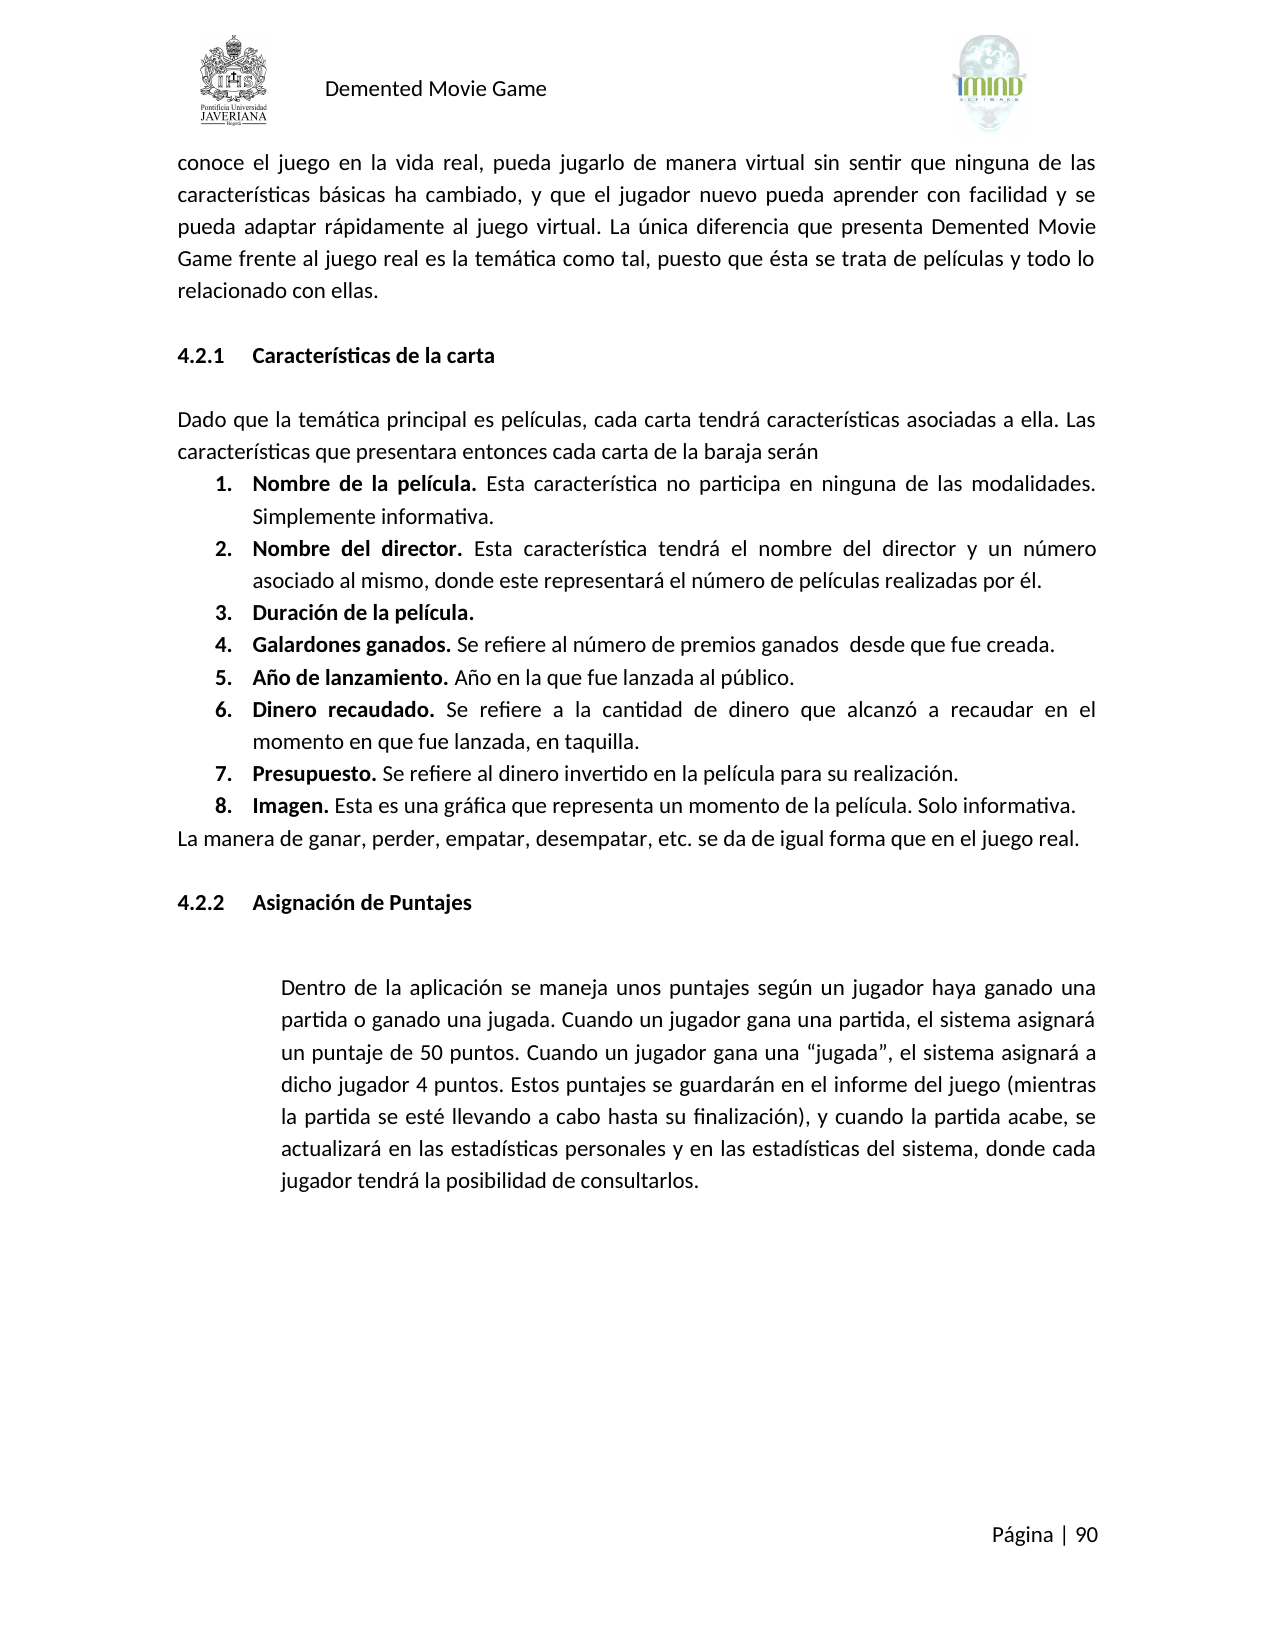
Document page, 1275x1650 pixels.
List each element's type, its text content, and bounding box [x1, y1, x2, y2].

list Dentro de la aplicación se maneja unos puntajes según un jugador haya ganado una partida o ganado una jugada. Cuando un jugador gana una partida, el sistema asignará un puntaje de 50 puntos. Cuando un jugador gana una “jugada”, el sistema asignará a dicho jugador 4 puntos. Estos puntajes se guardarán en el informe del juego (mientras la partida se esté llevando a cabo hasta su finalización), y cuando la partida acabe, se actualizará en las estadísticas personales y en las estadísticas del sistema, donde cada jugador tendrá la posibilidad de consultarlos. [281, 973, 1098, 1194]
subtitle Asignación de Puntajes [177, 888, 1098, 916]
list Galardones ganados. Se refiere al número de premios ganados desde que fue creada. [215, 631, 1098, 658]
list Nombre de la película. Esta característica no participa en ninguna de las modalidades. Simplemente informativa. [215, 469, 1098, 530]
list Duración de la película. [215, 598, 1098, 626]
list Presupuesto. Se refiere al dinero invertido en la película para su realización. [215, 759, 1098, 787]
picture [951, 35, 1033, 138]
list Imagen. Esta es una gráfica que representa un momento de la película. Solo informativa. [215, 791, 1098, 819]
text La manera de ganar, perder, empatar, desempatar, etc. se da de igual forma que en el juego real. [177, 824, 1098, 852]
list Nombre del director. Esta característica tendrá el nombre del director y un número asociado al mismo, donde este representará el número de películas realizadas por él. [215, 534, 1098, 594]
list Año de lanzamiento. Año en la que fue lanzada al público. [215, 663, 1098, 691]
picture [200, 35, 267, 126]
list Dinero recaudado. Se refiere a la cantidad de dinero que alcanzó a recaudar en el momento en que fue lanzada, en taquilla. [215, 695, 1098, 755]
subtitle Características de la carta [177, 341, 1098, 369]
text Dado que la temática principal es películas, cada carta tendrá características asociadas a ella. Las características que presentara entonces cada carta de la baraja serán [177, 405, 1098, 465]
